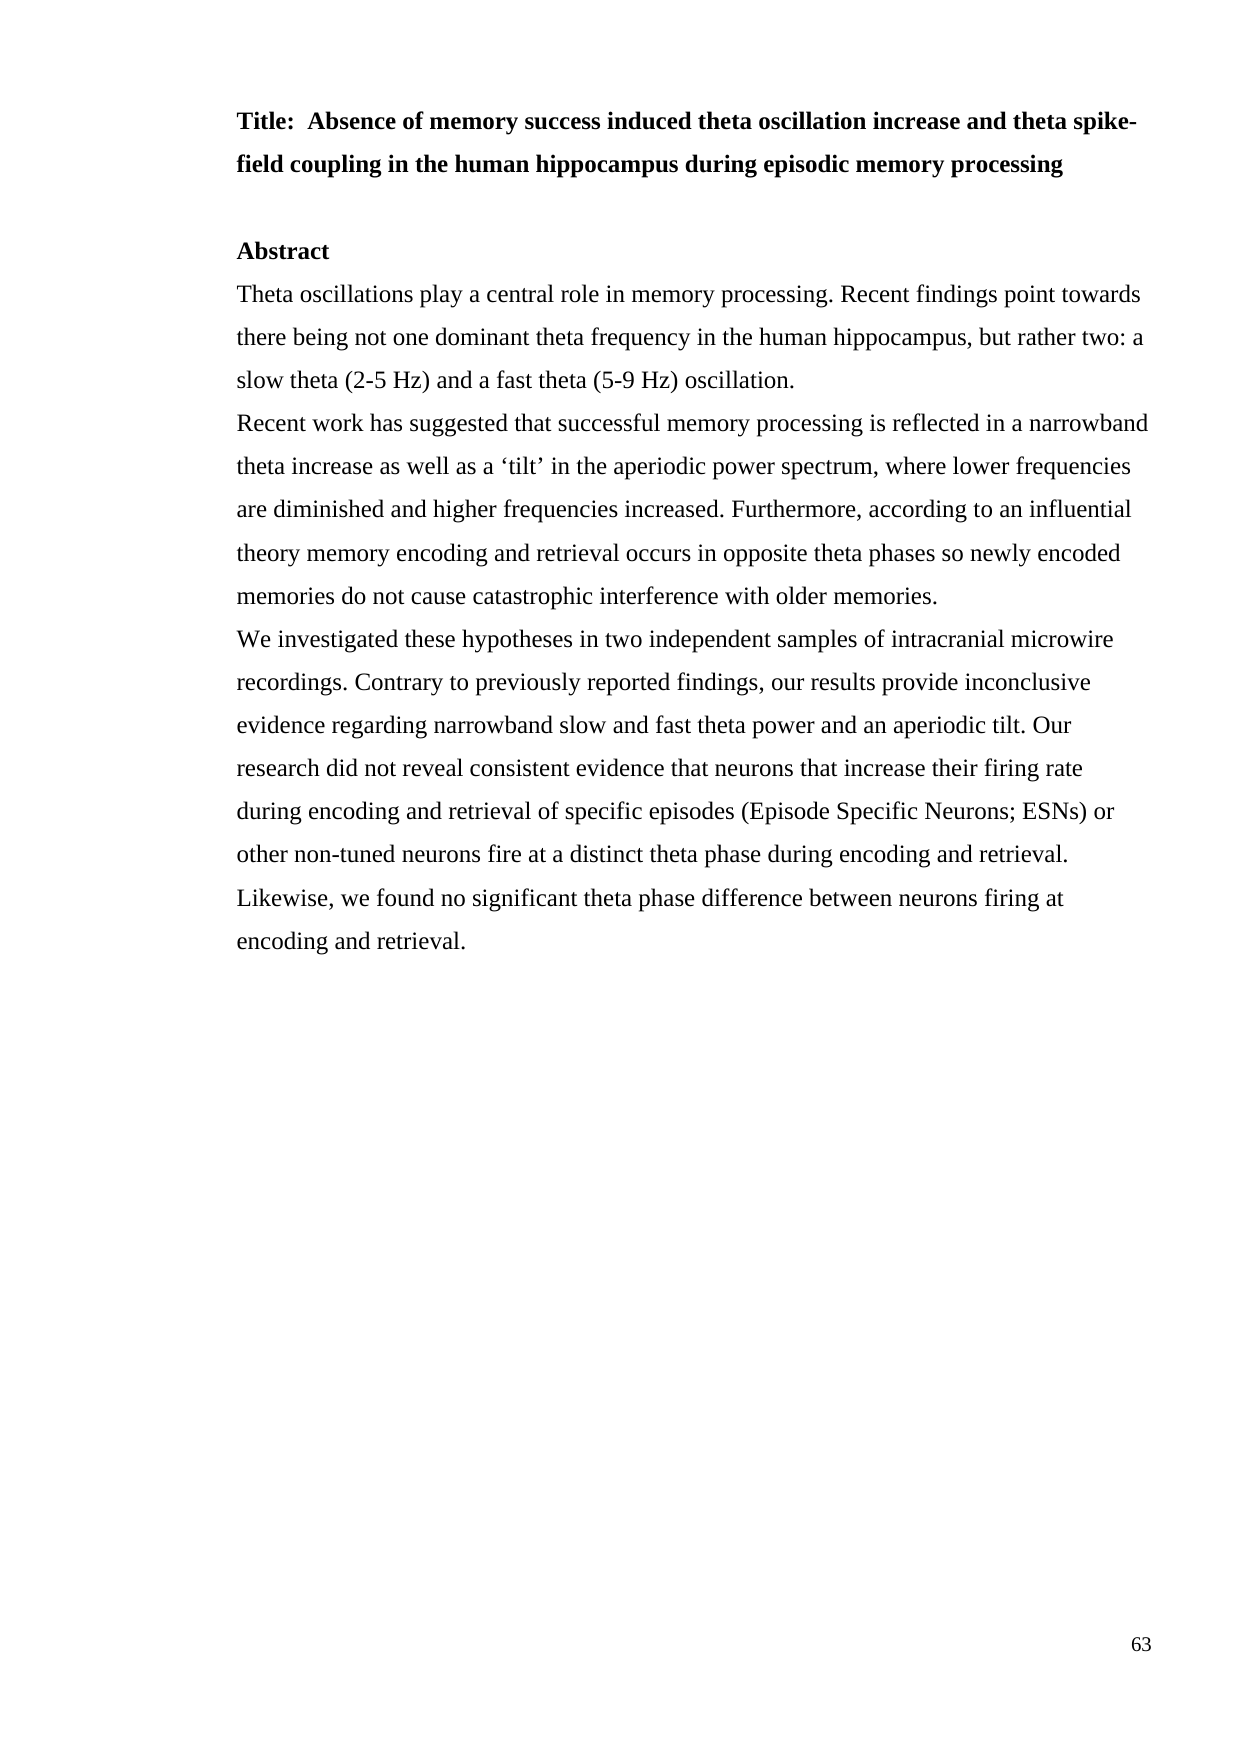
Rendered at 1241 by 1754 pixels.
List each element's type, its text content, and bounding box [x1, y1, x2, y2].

text Abstract [236, 236, 1152, 264]
text We investigated these hypotheses in two independent samples of intracranial microwire recordings. Contrary to previously reported findings, our results provide inconclusive evidence regarding narrowband slow and fast theta power and an aperiodic tilt. Our research did not reveal consistent evidence that neurons that increase their firing rate during encoding and retrieval of specific episodes (Episode Specific Neurons; ESNs) or other non-tuned neurons fire at a distinct theta phase during encoding and retrieval. Likewise, we found no significant theta phase difference between neurons firing at encoding and retrieval. [236, 624, 1152, 954]
text Recent work has suggested that successful memory processing is reflected in a narrowband theta increase as well as a ‘tilt’ in the aperiodic power spectrum, where lower frequencies are diminished and higher frequencies increased. Furthermore, according to an influential theory memory encoding and retrieval occurs in opposite theta phases so newly encoded memories do not cause catastrophic interference with older memories. [236, 408, 1152, 609]
text Title: Absence of memory success induced theta oscillation increase and theta spike-field coupling in the human hippocampus during episodic memory processing [236, 106, 1152, 178]
text Theta oscillations play a central role in memory processing. Recent findings point towards there being not one dominant theta frequency in the human hippocampus, but rather two: a slow theta (2-5 Hz) and a fast theta (5-9 Hz) oscillation. [236, 279, 1152, 394]
